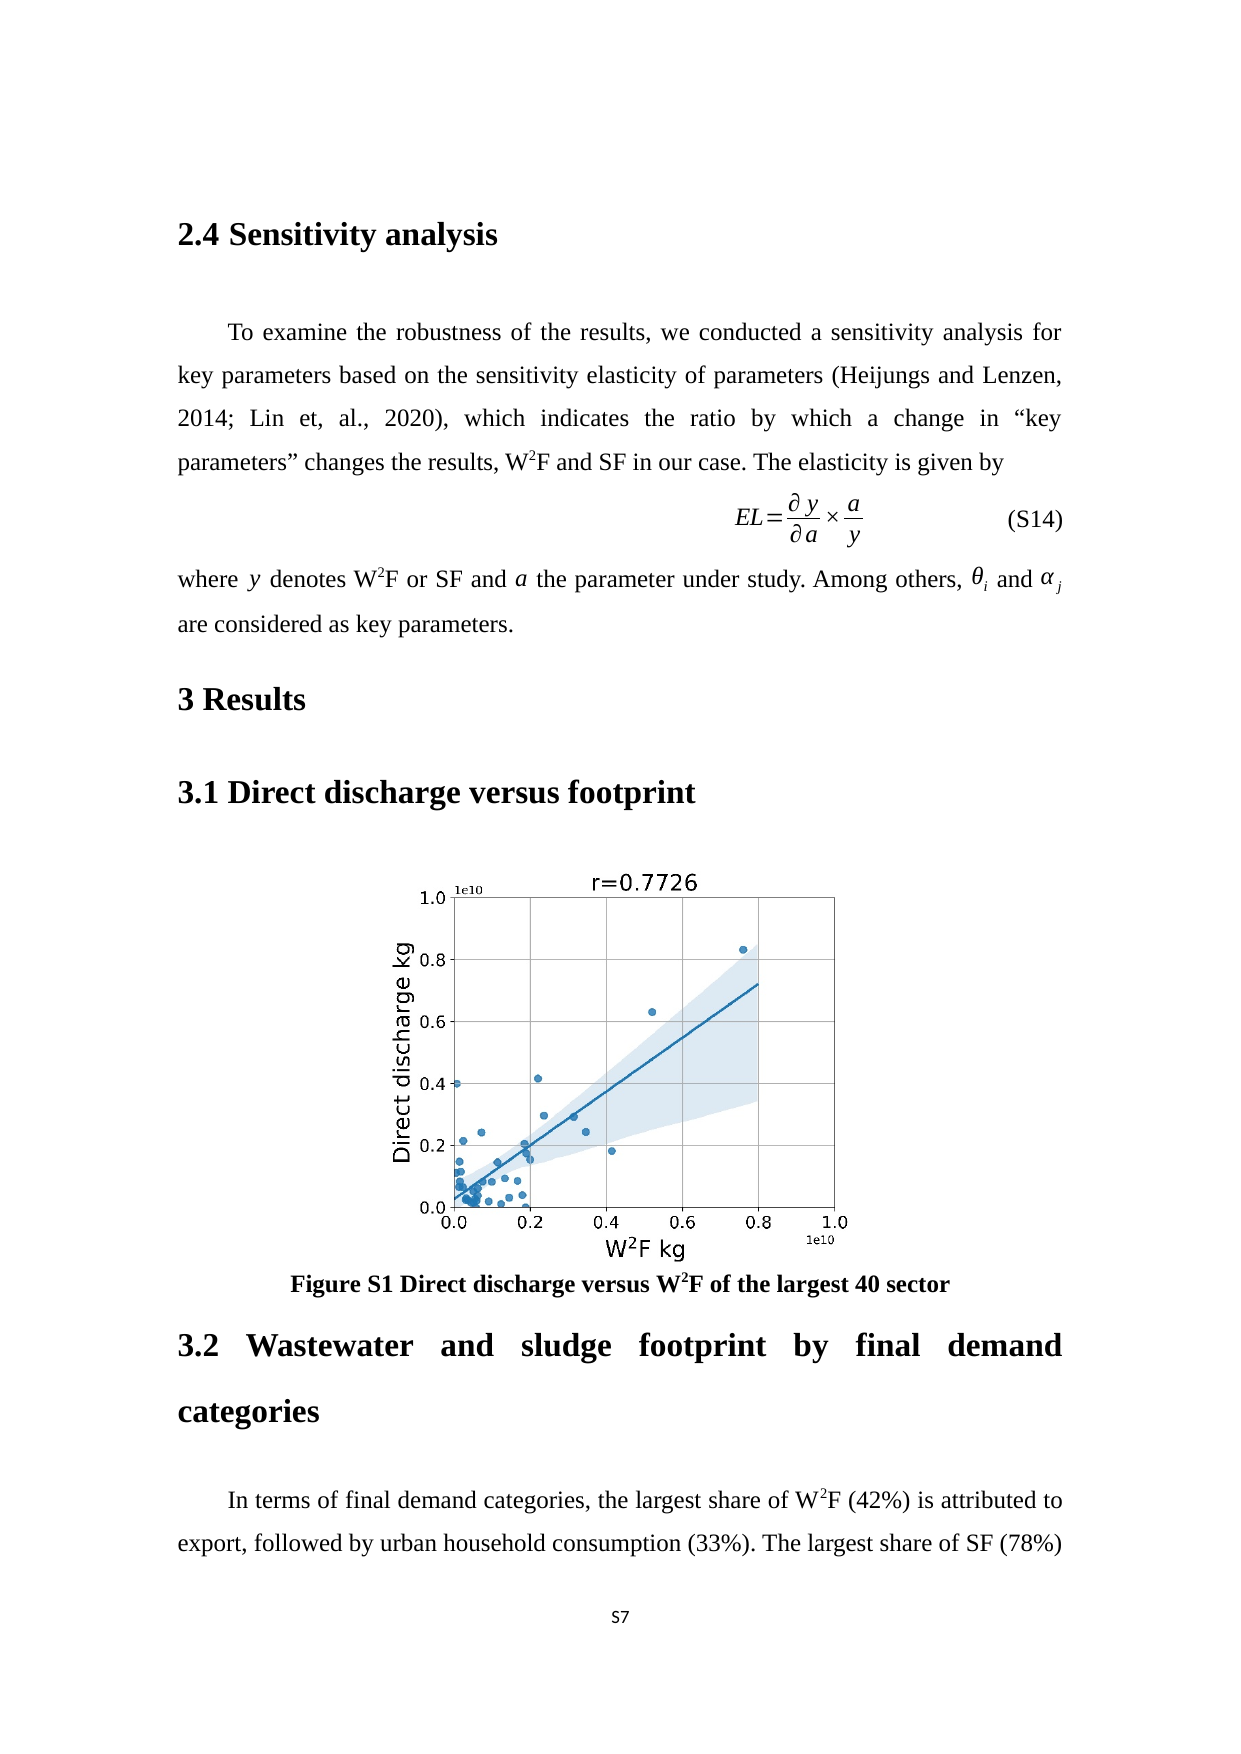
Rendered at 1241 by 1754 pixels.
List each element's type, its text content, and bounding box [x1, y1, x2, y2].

text Figure S1 Direct discharge versus W2F of the largest 40 sector [177, 1269, 1063, 1298]
text To examine the robustness of the results, we conducted a sensitivity analysis for key parameters based on the sensitivity elasticity of parameters (Heijungs and Lenzen, 2014; Lin et, al., 2020), which indicates the ratio by which a change in “key parameters” changes the results, W2F and SF in our case. The elasticity is given by [177, 317, 1063, 475]
text where denotes W2F or SF and the parameter under study. Among others, and are considered as key parameters. [177, 563, 1063, 637]
picture [384, 865, 856, 1270]
text (S14) [177, 490, 1063, 549]
subtitle 3 Results [177, 679, 1063, 717]
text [177, 1485, 1063, 1557]
subtitle Sensitivity analysis [177, 207, 1063, 255]
subtitle 3.1 Direct discharge versus footprint [177, 772, 1063, 811]
subtitle 3.2 Wastewater and sludge footprint by final demand categories [177, 1325, 1063, 1430]
